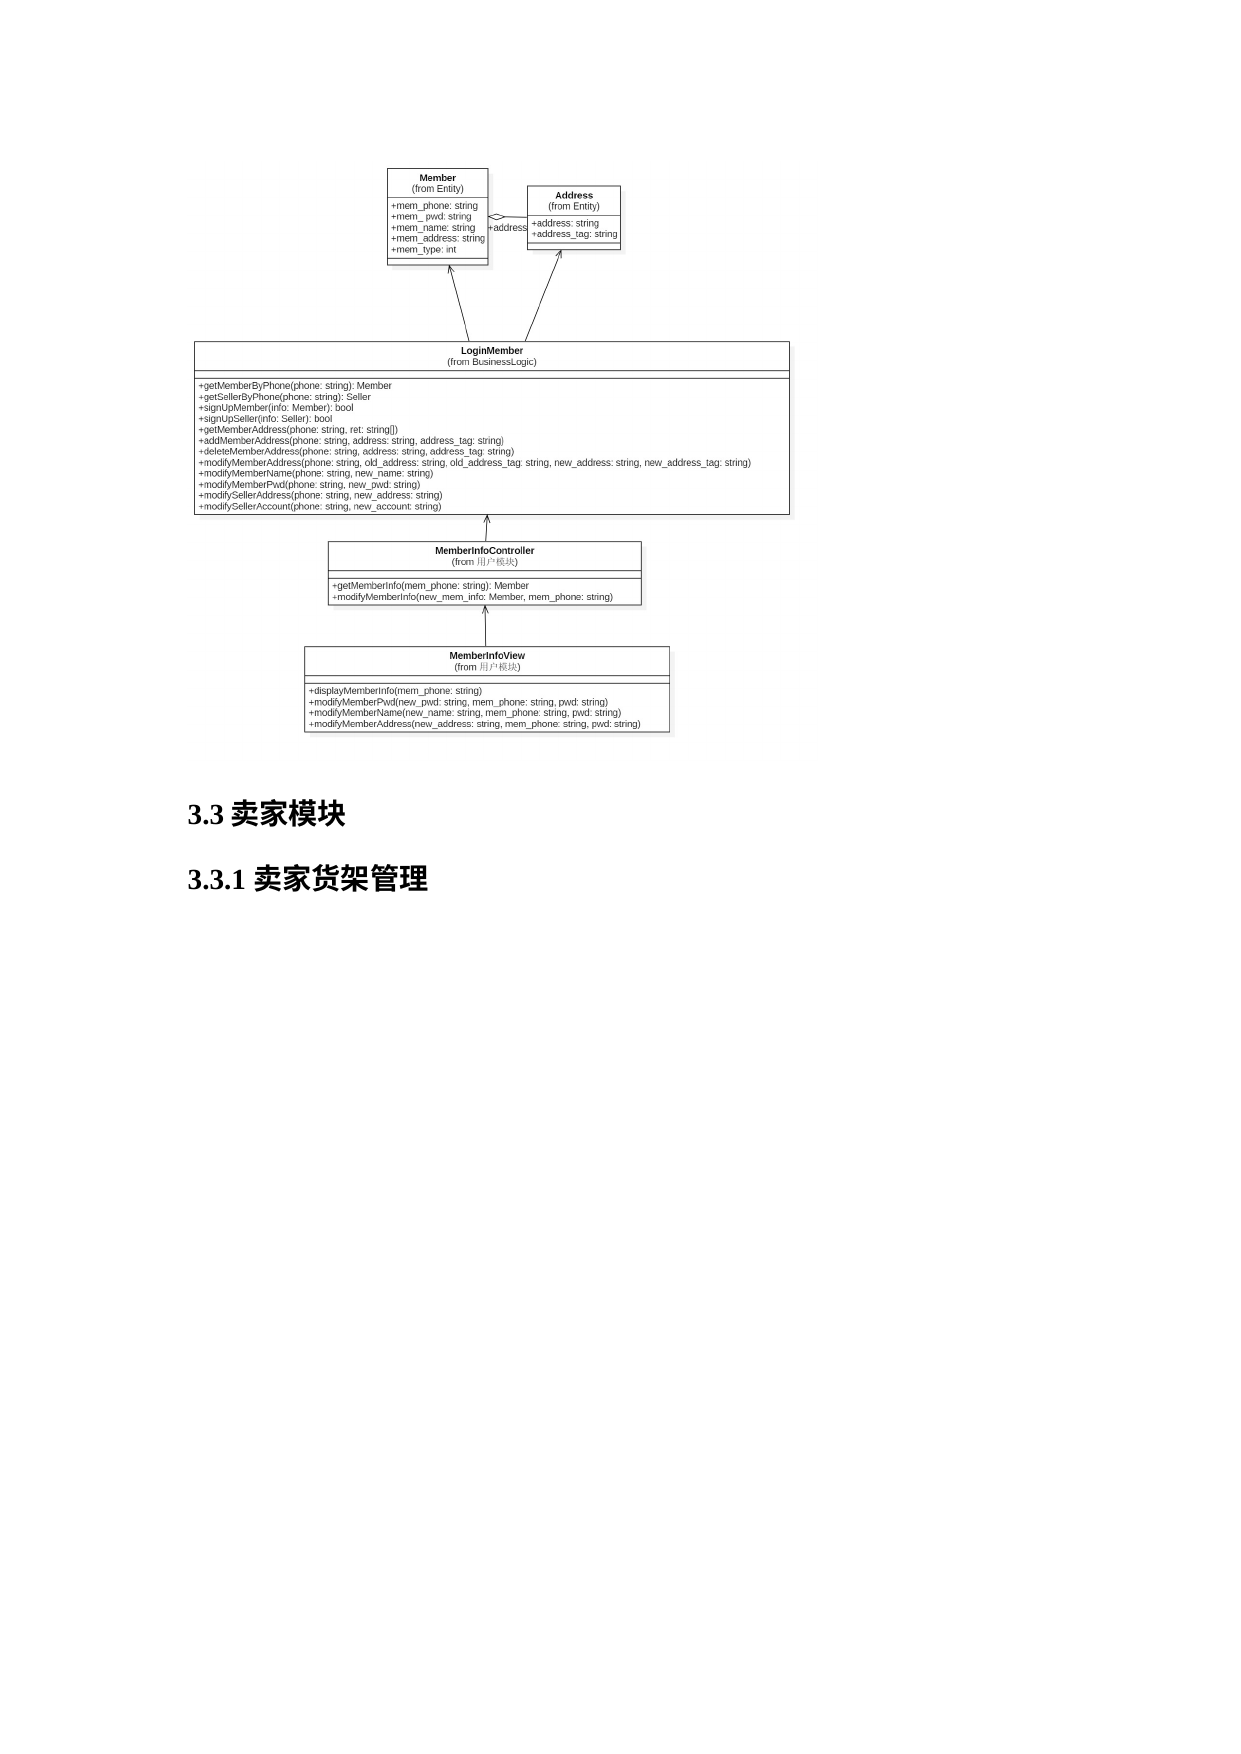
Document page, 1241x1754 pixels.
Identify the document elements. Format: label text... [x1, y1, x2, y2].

picture [187, 161, 818, 761]
text 3.3.1 卖家货架管理 [187, 844, 1053, 909]
text 3.3卖家模块 [187, 779, 1053, 844]
